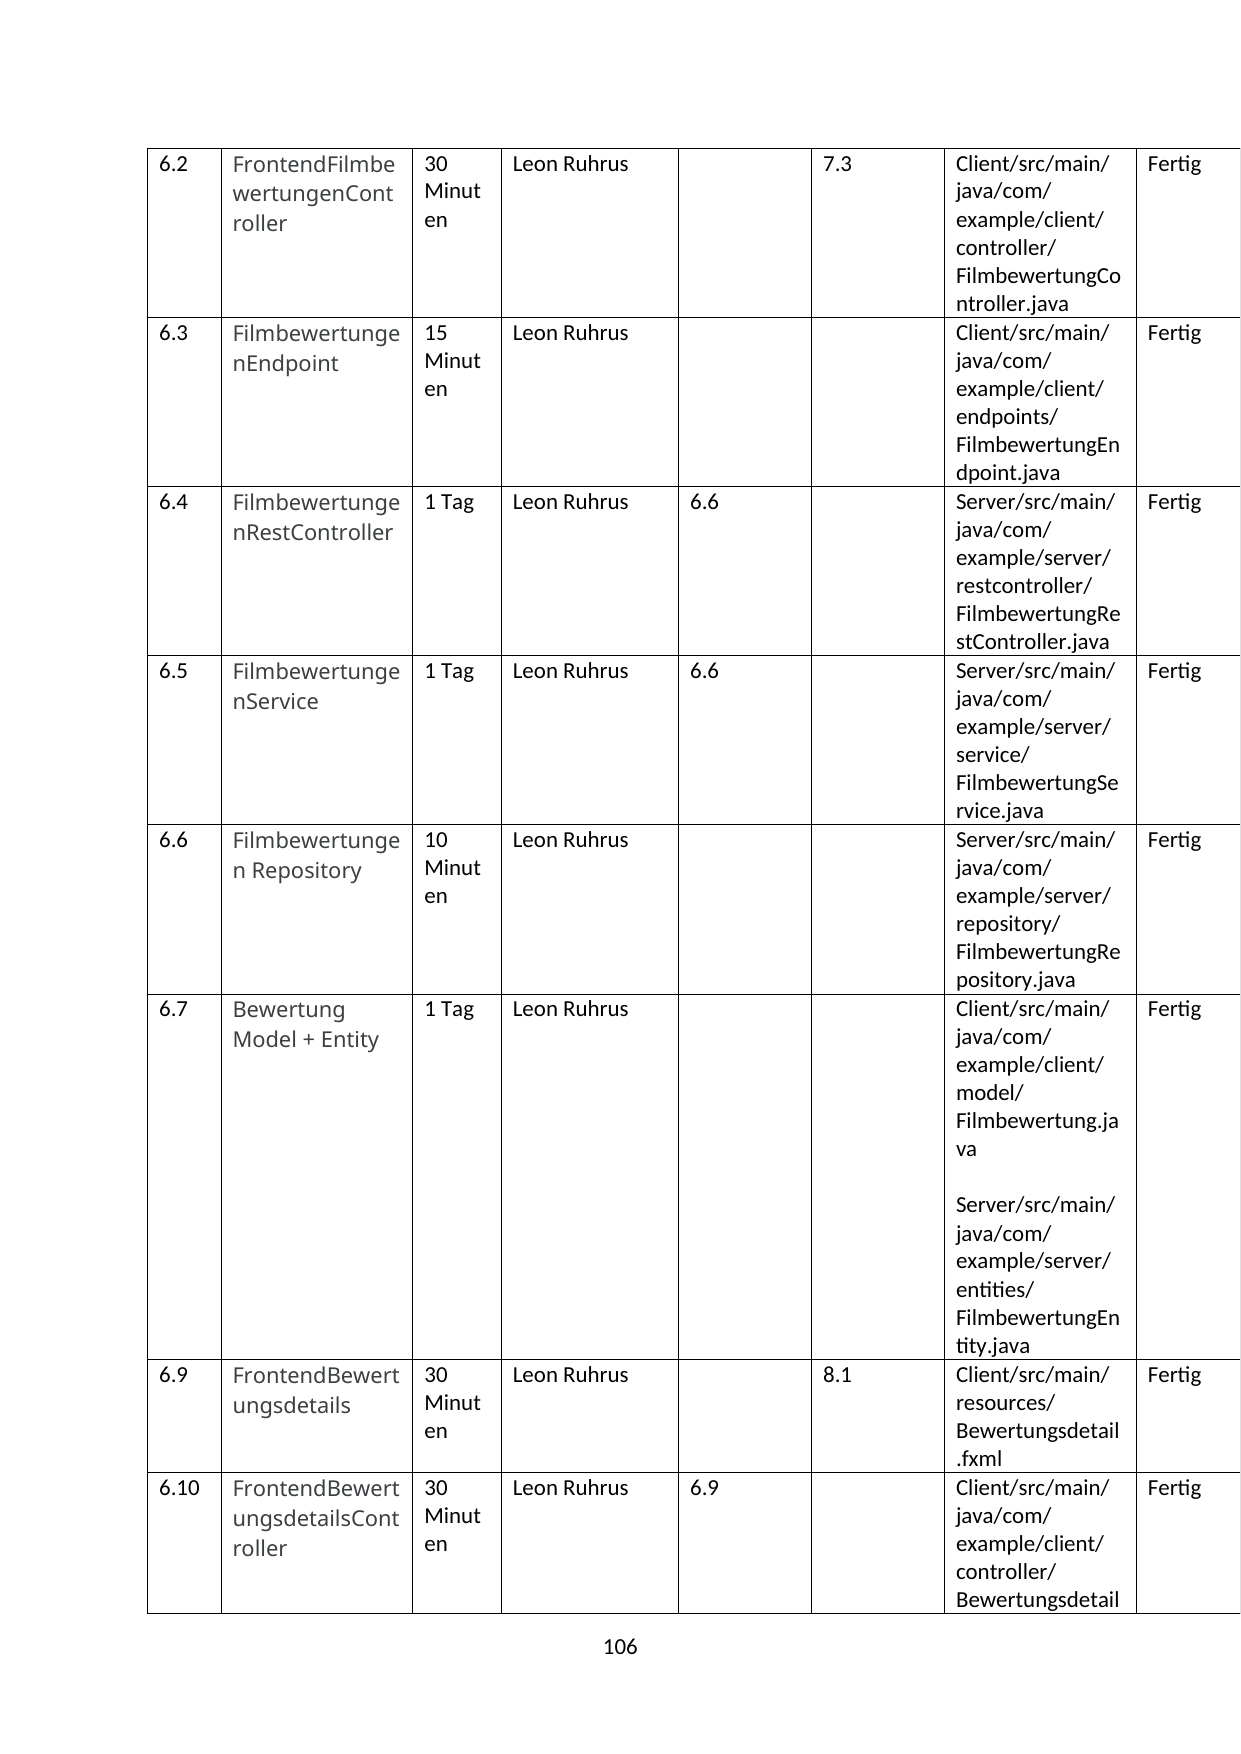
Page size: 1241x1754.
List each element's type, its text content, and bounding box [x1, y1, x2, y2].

table_cell Leon Ruhrus [502, 656, 678, 824]
table_cell [812, 1473, 944, 1613]
table_cell 6.6 [679, 656, 811, 824]
table_cell 6.4 [148, 487, 221, 655]
table_cell 15 Minuten [413, 318, 501, 486]
table_cell 6.9 [679, 1473, 811, 1613]
table_cell 10 Minuten [413, 825, 501, 993]
table_cell Client/src/main/java/com/example/client/controller/FilmbewertungController.java [945, 149, 1136, 317]
table_cell FilmbewertungenService [222, 656, 412, 824]
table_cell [222, 1473, 412, 1613]
table_cell Filmbewertungen Repository [222, 825, 412, 993]
table_cell Fertig [1137, 656, 1240, 824]
table_cell [812, 487, 944, 655]
table_cell 6.6 [679, 487, 811, 655]
table_cell 30 Minuten [413, 149, 501, 317]
table_cell 6.2 [148, 149, 221, 317]
table_cell FrontendBewertungsdetails [222, 1360, 412, 1472]
table_cell Leon Ruhrus [502, 487, 678, 655]
table_cell 6.9 [148, 1360, 221, 1472]
table_cell [812, 825, 944, 993]
table_cell [812, 656, 944, 824]
table_cell Leon Ruhrus [502, 825, 678, 993]
table_cell 30 Minuten [413, 1360, 501, 1472]
table_cell [812, 318, 944, 486]
table_cell 6.5 [148, 656, 221, 824]
table_cell Fertig [1137, 1360, 1240, 1472]
table_cell FilmbewertungenEndpoint [222, 318, 412, 486]
table_cell Fertig [1137, 318, 1240, 486]
table_cell 6.7 [148, 995, 221, 1359]
table_cell Fertig [1137, 149, 1240, 317]
table_cell [679, 1360, 811, 1472]
table_cell 30 Minuten [413, 1473, 501, 1613]
table_cell Client/src/main/java/com/example/client/endpoints/FilmbewertungEndpoint.java [945, 318, 1136, 486]
table_cell Fertig [1137, 487, 1240, 655]
table_cell Bewertung Model + Entity [222, 995, 412, 1359]
table_cell Leon Ruhrus [502, 1473, 678, 1613]
table_cell 8.1 [812, 1360, 944, 1472]
table_cell [679, 995, 811, 1359]
table_cell FilmbewertungenRestController [222, 487, 412, 655]
table_cell Leon Ruhrus [502, 318, 678, 486]
table_cell 6.3 [148, 318, 221, 486]
table_cell Leon Ruhrus [502, 149, 678, 317]
table_cell [679, 149, 811, 317]
table_cell Leon Ruhrus [502, 1360, 678, 1472]
table_cell 6.6 [148, 825, 221, 993]
table_cell [812, 995, 944, 1359]
table_cell Fertig [1137, 825, 1240, 993]
table_cell FrontendFilmbewertungenController [222, 149, 412, 317]
table_cell 7.3 [812, 149, 944, 317]
table_cell [679, 825, 811, 993]
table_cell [945, 1473, 1136, 1613]
table_cell Server/src/main/java/com/example/server/repository/FilmbewertungRepository.java [945, 825, 1136, 993]
table_cell Client/src/main/java/com/example/client/model/Filmbewertung.java Server/src/main/java/com/example/server/entities/FilmbewertungEntity.java [945, 995, 1136, 1359]
table_cell 1 Tag [413, 995, 501, 1359]
table_cell Server/src/main/java/com/example/server/restcontroller/FilmbewertungRestController.java [945, 487, 1136, 655]
table_cell Fertig [1137, 995, 1240, 1359]
table_cell 1 Tag [413, 487, 501, 655]
table_cell Fertig [1137, 1473, 1240, 1613]
table_cell [679, 318, 811, 486]
table_cell Client/src/main/resources/Bewertungsdetail.fxml [945, 1360, 1136, 1472]
table_cell 6.10 [148, 1473, 221, 1613]
table_cell Leon Ruhrus [502, 995, 678, 1359]
table_cell Server/src/main/java/com/example/server/service/FilmbewertungService.java [945, 656, 1136, 824]
table_cell 1 Tag [413, 656, 501, 824]
